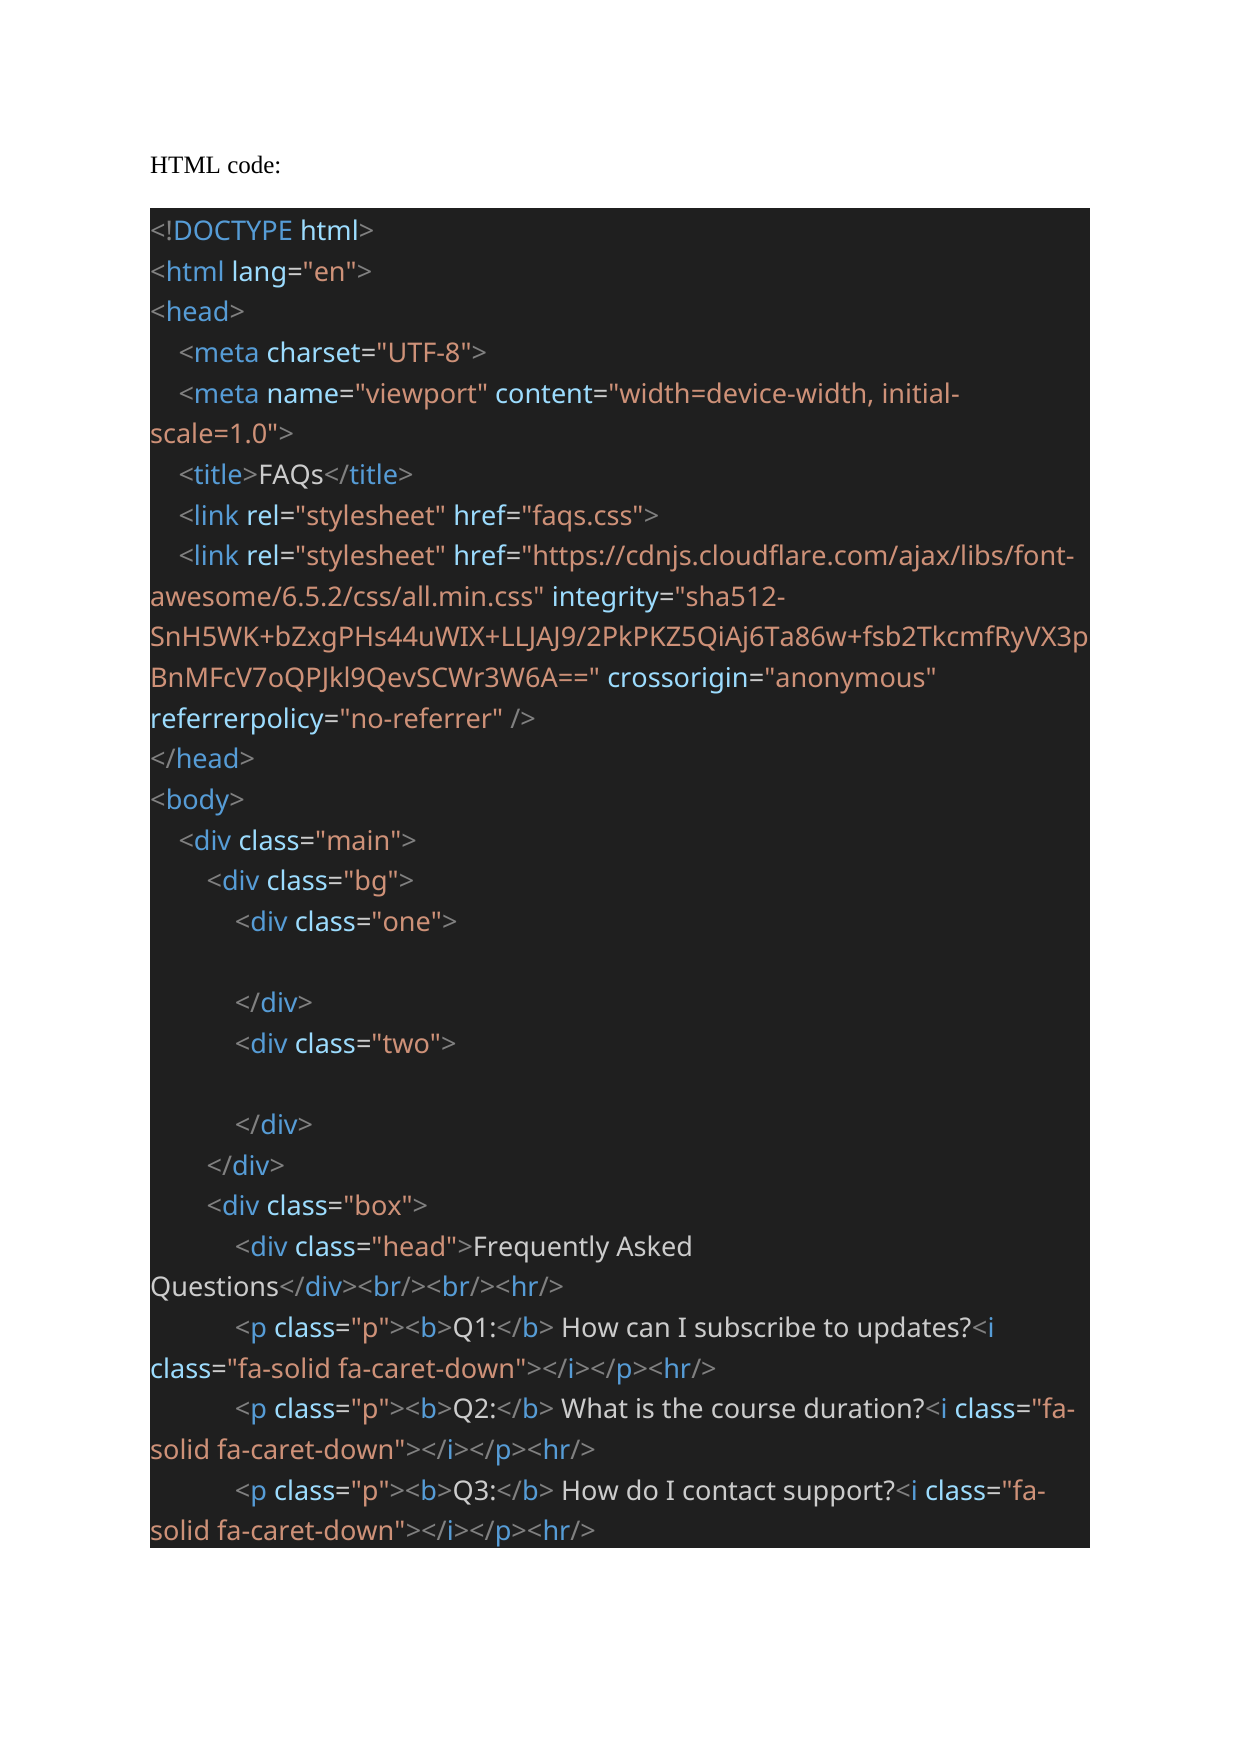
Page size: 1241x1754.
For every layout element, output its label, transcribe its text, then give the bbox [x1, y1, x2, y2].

text <title>FAQs</title> [150, 452, 1090, 492]
text </div> [150, 1142, 1090, 1183]
text </div> [150, 980, 1090, 1020]
text <meta name="viewport" content="width=device-width, initial-scale=1.0"> [150, 370, 1090, 452]
text HTML code: [150, 150, 1090, 179]
text </div> [150, 1102, 1090, 1142]
text <body> [150, 777, 1090, 817]
text <html lang="en"> [150, 248, 1090, 289]
text <div class="main"> [150, 817, 1090, 858]
text <meta charset="UTF-8"> [150, 330, 1090, 370]
text <div class="head">Frequently Asked Questions</div><br/><br/><hr/> [150, 1223, 1090, 1305]
text <div class="box"> [150, 1183, 1090, 1223]
text <p class="p"><b>Q2:</b> What is the course duration?<i class="fa-solid fa-caret-down"></i></p><hr/> [150, 1386, 1090, 1467]
text <link rel="stylesheet" href="faqs.css"> [150, 492, 1090, 533]
text <link rel="stylesheet" href="https://cdnjs.cloudflare.com/ajax/libs/font-awesome/6.5.2/css/all.min.css" integrity="sha512-SnH5WK+bZxgPHs44uWIX+LLJAJ9/2PkPKZ5QiAj6Ta86w+fsb2TkcmfRyVX3pBnMFcV7oQPJkl9QevSCWr3W6A==" crossorigin="anonymous" referrerpolicy="no-referrer" /> [150, 533, 1090, 736]
text <p class="p"><b>Q3:</b> How do I contact support?<i class="fa-solid fa-caret-down"></i></p><hr/> [150, 1467, 1090, 1548]
text </head> [150, 736, 1090, 777]
text <p class="p"><b>Q1:</b> How can I subscribe to updates?<i class="fa-solid fa-caret-down"></i></p><hr/> [150, 1305, 1090, 1386]
text <div class="two"> [150, 1020, 1090, 1061]
text <div class="one"> [150, 898, 1090, 939]
text <div class="bg"> [150, 858, 1090, 898]
text <!DOCTYPE html> [150, 208, 1090, 248]
text <head> [150, 289, 1090, 330]
